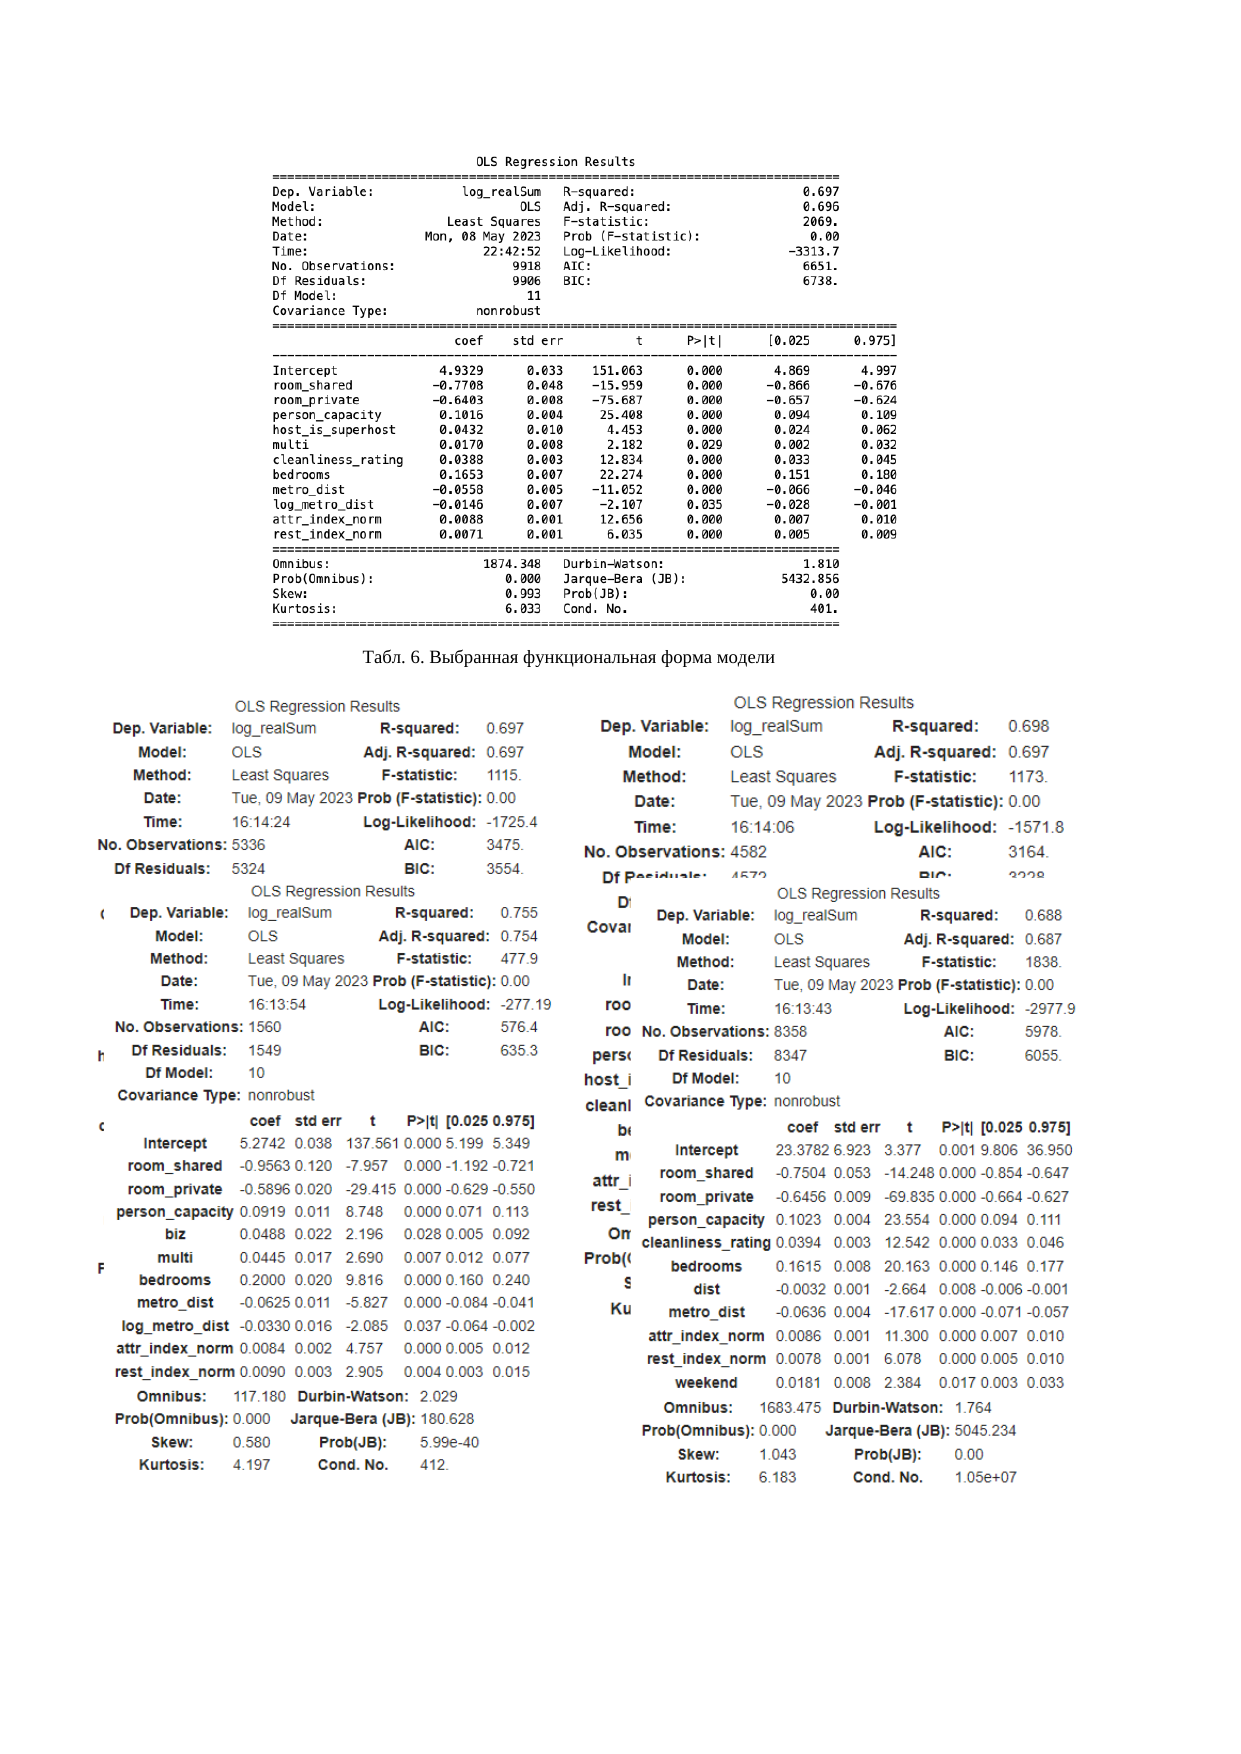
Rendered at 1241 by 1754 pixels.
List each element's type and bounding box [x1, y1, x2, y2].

picture [78, 686, 1091, 1514]
picture [265, 150, 902, 630]
